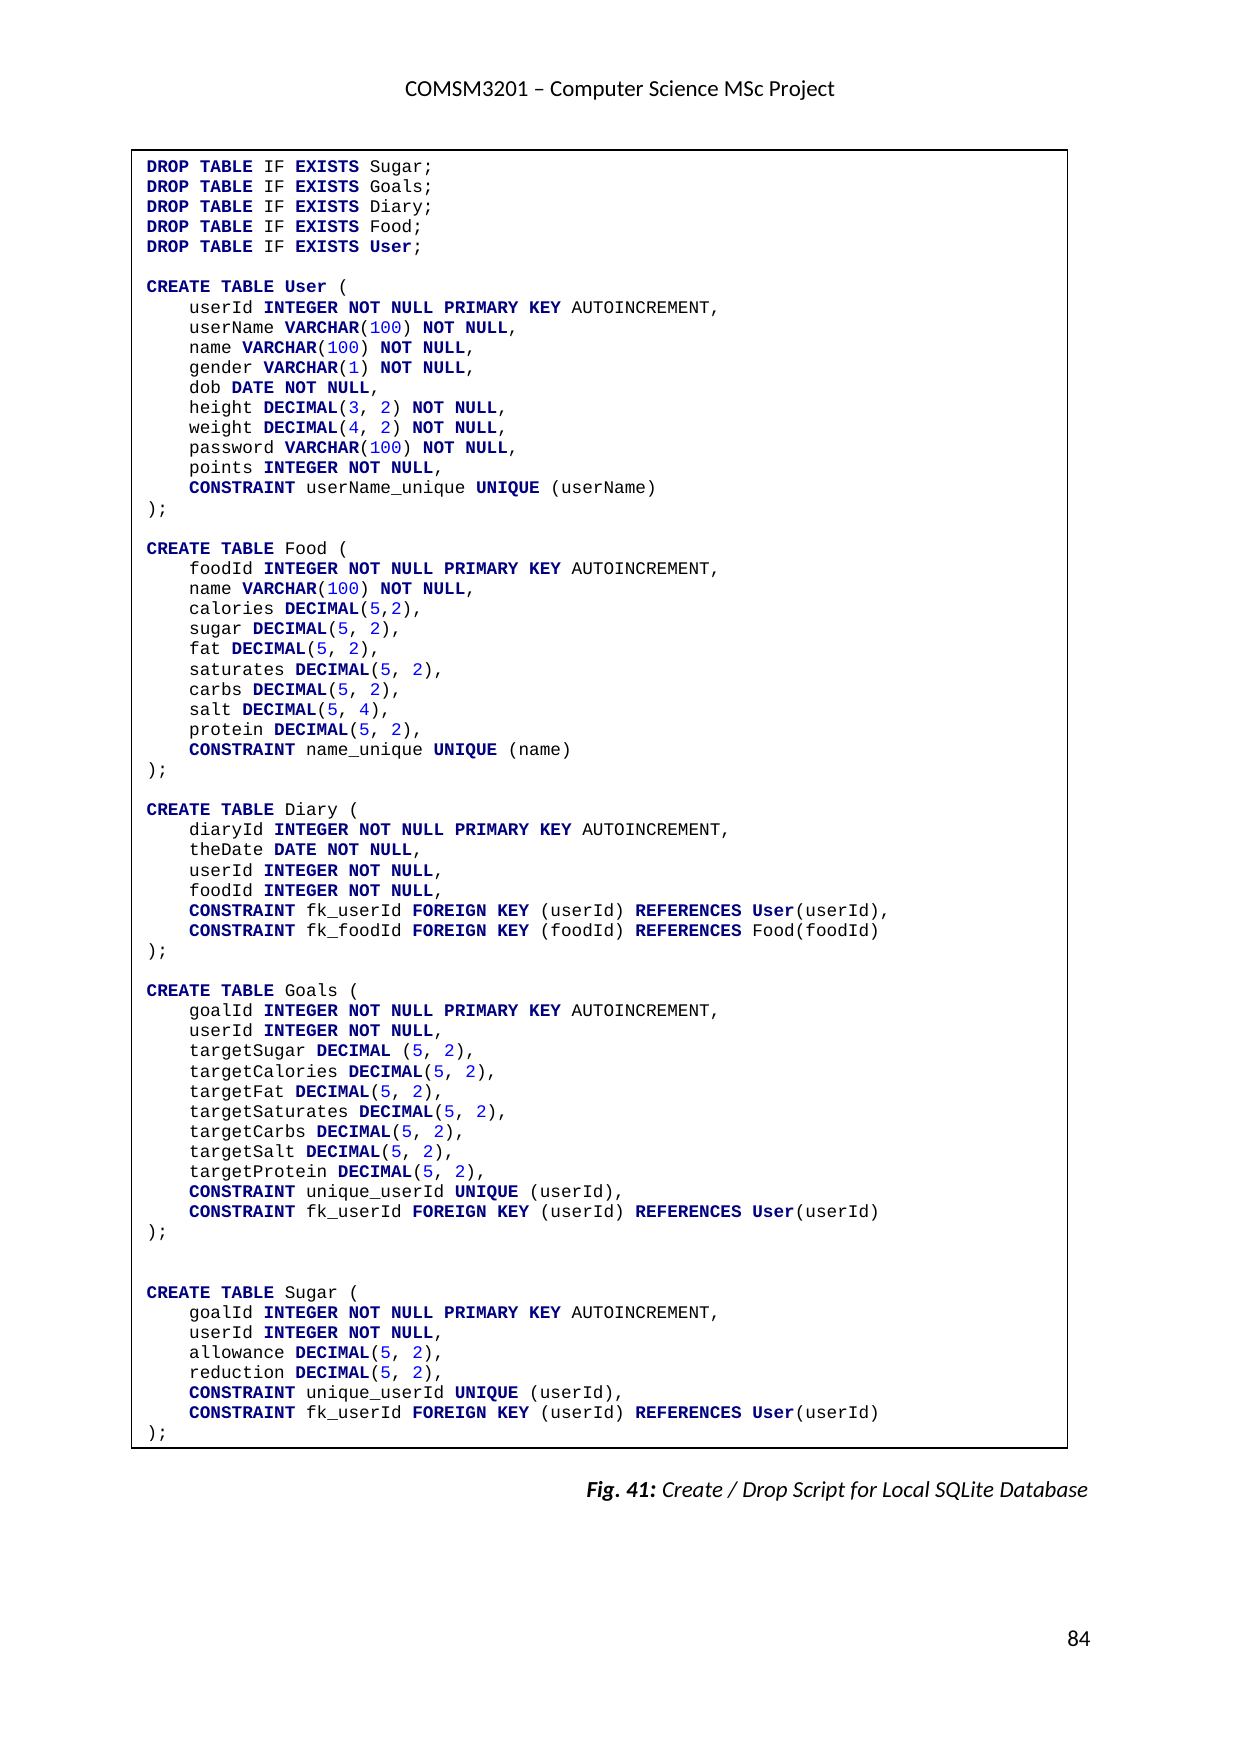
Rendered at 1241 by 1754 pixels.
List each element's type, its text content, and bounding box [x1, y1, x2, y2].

text Fig. 41: Create / Drop Script for Local SQLite Database [150, 150, 1090, 1503]
